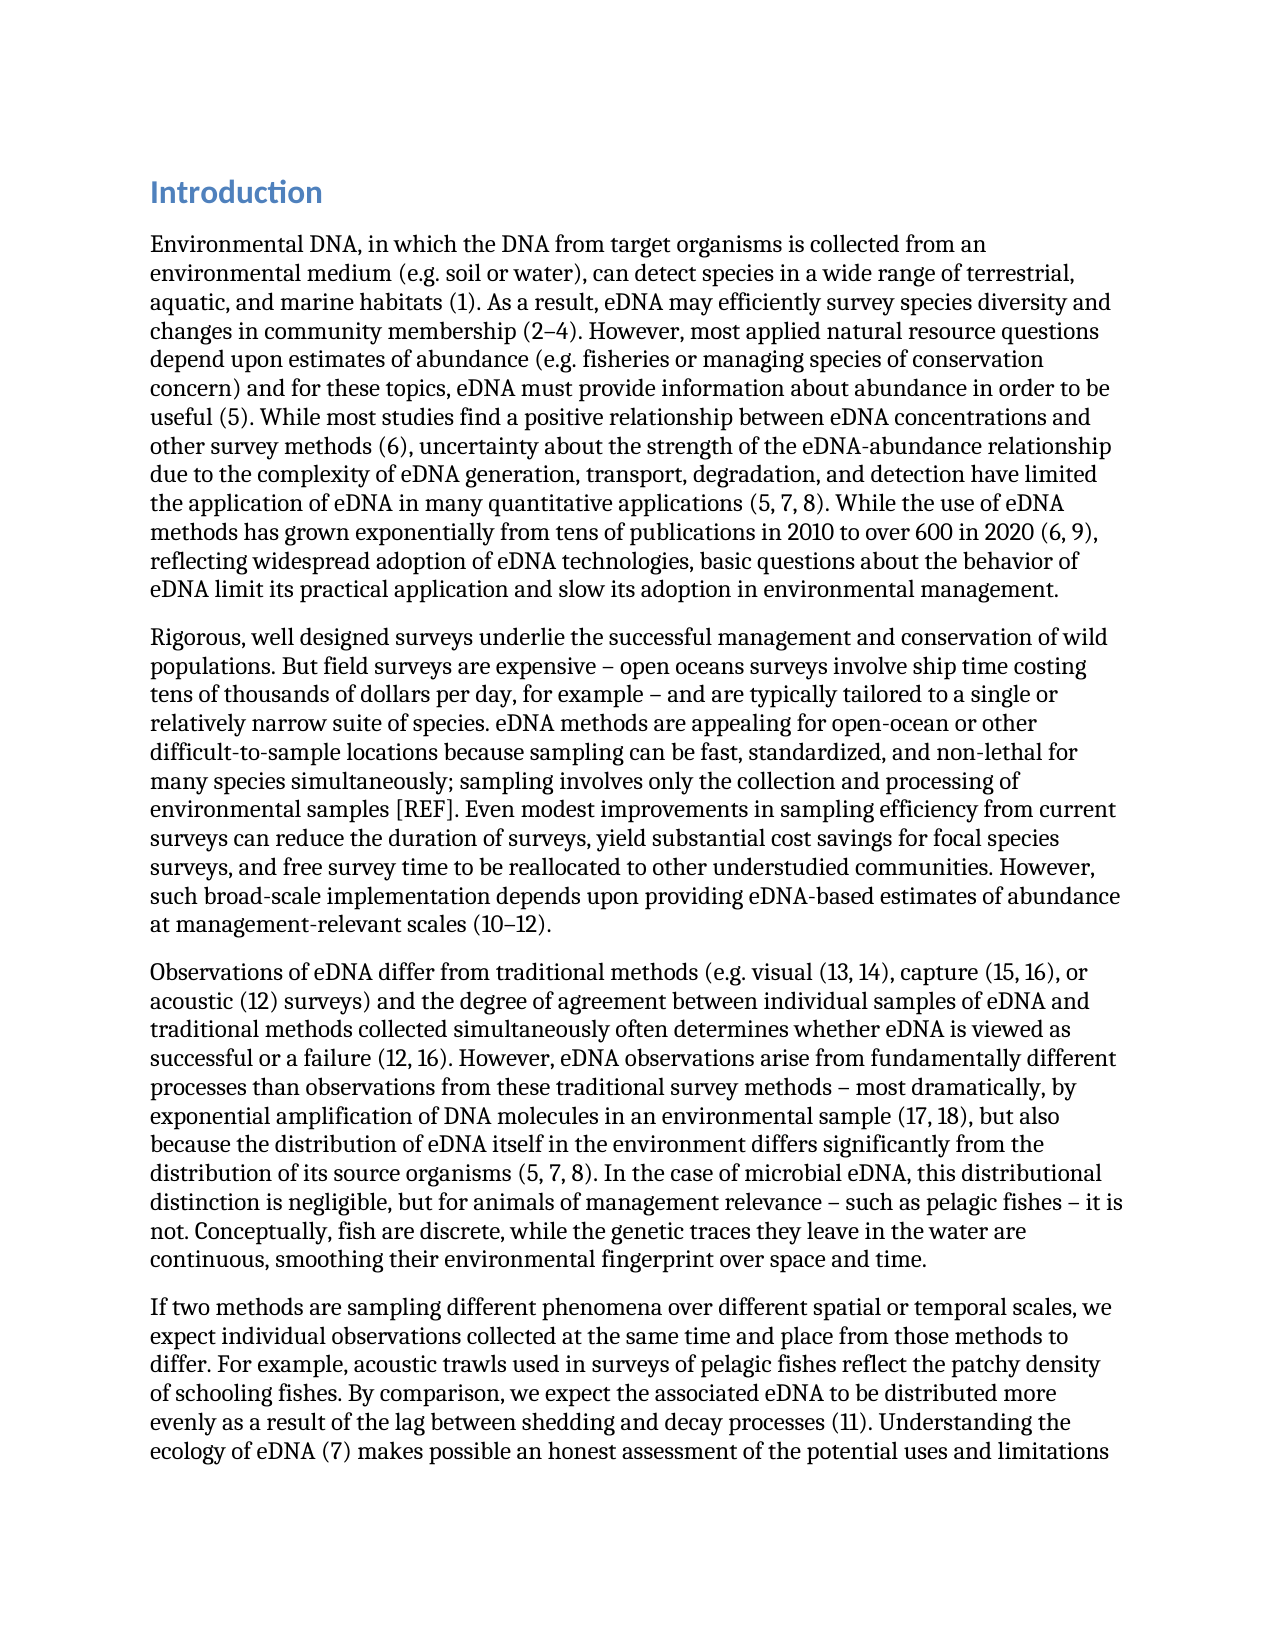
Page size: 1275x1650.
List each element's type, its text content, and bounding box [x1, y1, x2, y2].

subtitle Introduction [150, 171, 1125, 212]
text Rigorous, well designed surveys underlie the successful management and conservation of wild populations. But field surveys are expensive – open oceans surveys involve ship time costing tens of thousands of dollars per day, for example – and are typically tailored to a single or relatively narrow suite of species. eDNA methods are appealing for open-ocean or other difficult-to-sample locations because sampling can be fast, standardized, and non-lethal for many species simultaneously; sampling involves only the collection and processing of environmental samples [REF]. Even modest improvements in sampling efficiency from current surveys can reduce the duration of surveys, yield substantial cost savings for focal species surveys, and free survey time to be reallocated to other understudied communities. However, such broad-scale implementation depends upon providing eDNA-based estimates of abundance at management-relevant scales (10–12). [150, 623, 1125, 939]
text Environmental DNA, in which the DNA from target organisms is collected from an environmental medium (e.g. soil or water), can detect species in a wide range of terrestrial, aquatic, and marine habitats (1). As a result, eDNA may efficiently survey species diversity and changes in community membership (2–4). However, most applied natural resource questions depend upon estimates of abundance (e.g. fisheries or managing species of conservation concern) and for these topics, eDNA must provide information about abundance in order to be useful (5). While most studies find a positive relationship between eDNA concentrations and other survey methods (6), uncertainty about the strength of the eDNA-abundance relationship due to the complexity of eDNA generation, transport, degradation, and detection have limited the application of eDNA in many quantitative applications (5, 7, 8). While the use of eDNA methods has grown exponentially from tens of publications in 2010 to over 600 in 2020 (6, 9), reflecting widespread adoption of eDNA technologies, basic questions about the behavior of eDNA limit its practical application and slow its adoption in environmental management. [150, 230, 1125, 604]
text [150, 1293, 1125, 1465]
text Observations of eDNA differ from traditional methods (e.g. visual (13, 14), capture (15, 16), or acoustic (12) surveys) and the degree of agreement between individual samples of eDNA and traditional methods collected simultaneously often determines whether eDNA is viewed as successful or a failure (12, 16). However, eDNA observations arise from fundamentally different processes than observations from these traditional survey methods – most dramatically, by exponential amplification of DNA molecules in an environmental sample (17, 18), but also because the distribution of eDNA itself in the environment differs significantly from the distribution of its source organisms (5, 7, 8). In the case of microbial eDNA, this distributional distinction is negligible, but for animals of management relevance – such as pelagic fishes – it is not. Conceptually, fish are discrete, while the genetic traces they leave in the water are continuous, smoothing their environmental fingerprint over space and time. [150, 958, 1125, 1274]
